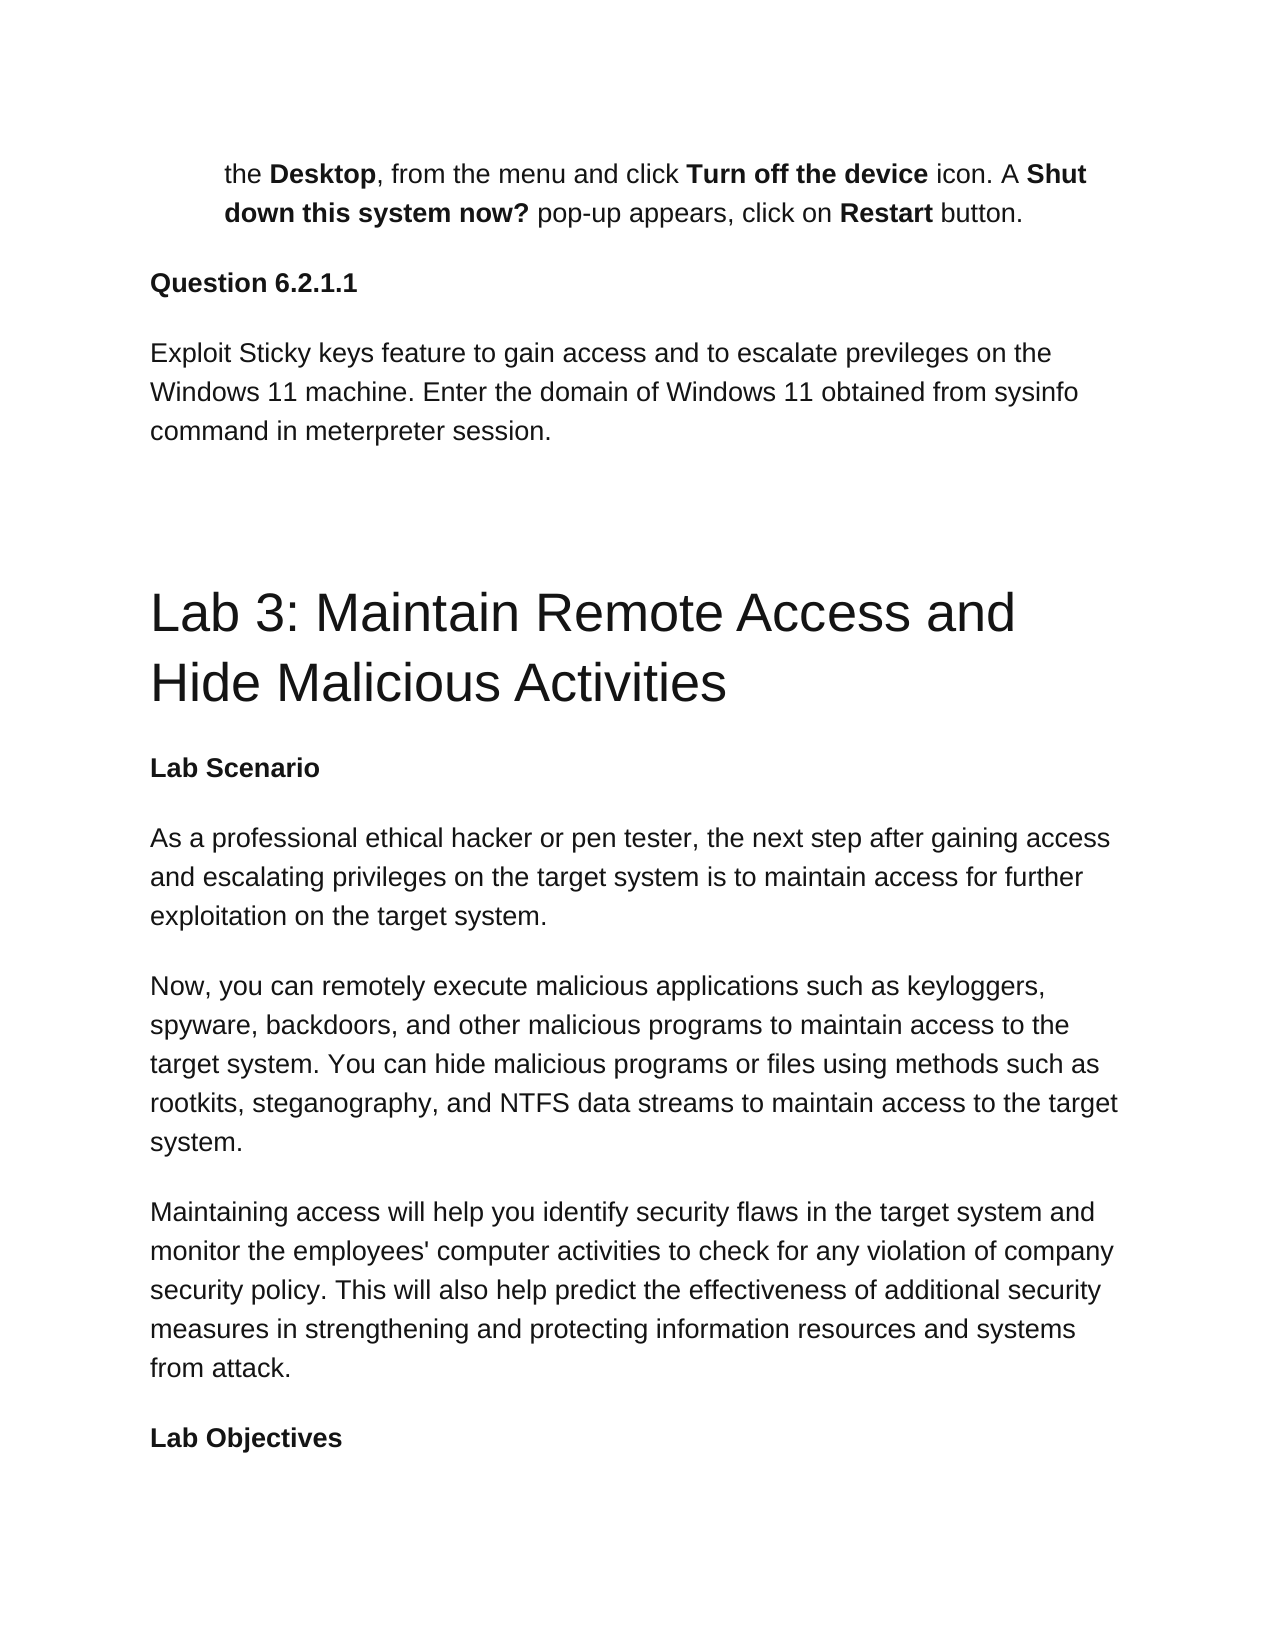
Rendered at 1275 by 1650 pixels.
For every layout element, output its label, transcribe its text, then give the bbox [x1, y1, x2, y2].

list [187, 150, 1094, 228]
text Maintaining access will help you identify security flaws in the target system and monitor the employees' computer activities to check for any violation of company security policy. This will also help predict the effectiveness of additional security measures in strengthening and protecting information resources and systems from attack. [150, 1188, 1125, 1383]
text Lab 3: Maintain Remote Access and Hide Malicious Activities [150, 573, 1125, 713]
text Question 6.2.1.1 [150, 259, 1125, 298]
text Exploit Sticky keys feature to gain access and to escalate previleges on the Windows 11 machine. Enter the domain of Windows 11 obtained from sysinfo command in meterpreter session. [150, 329, 1125, 446]
text Lab Objectives [150, 1414, 1125, 1453]
text As a professional ethical hacker or pen tester, the next step after gaining access and escalating privileges on the target system is to maintain access for further exploitation on the target system. [150, 814, 1125, 931]
text Lab Scenario [150, 744, 1125, 783]
text Now, you can remotely execute malicious applications such as keyloggers, spyware, backdoors, and other malicious programs to maintain access to the target system. You can hide malicious programs or files using methods such as rootkits, steganography, and NTFS data streams to maintain access to the target system. [150, 962, 1125, 1157]
